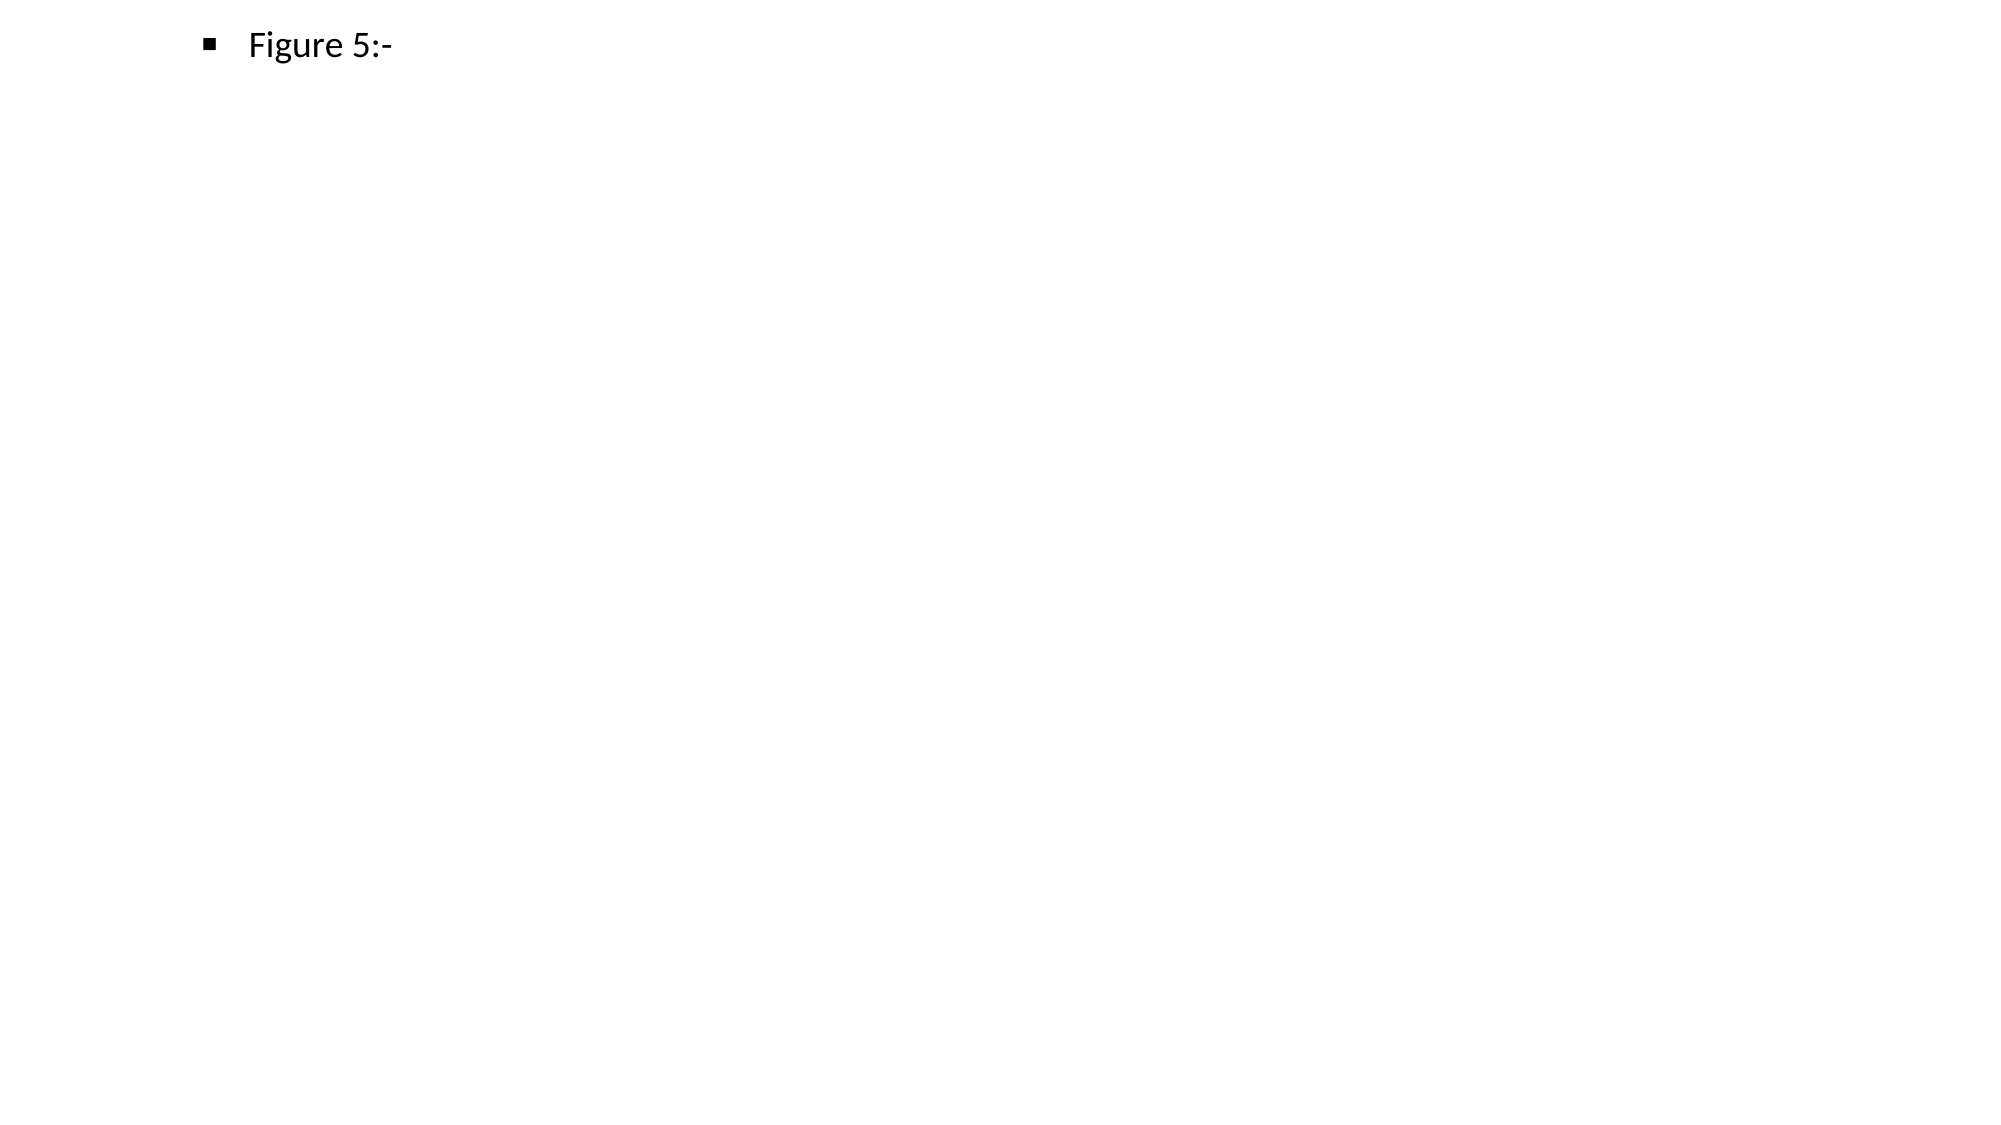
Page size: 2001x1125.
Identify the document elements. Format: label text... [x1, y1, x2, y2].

list Figure 5:- [195, 21, 1856, 67]
